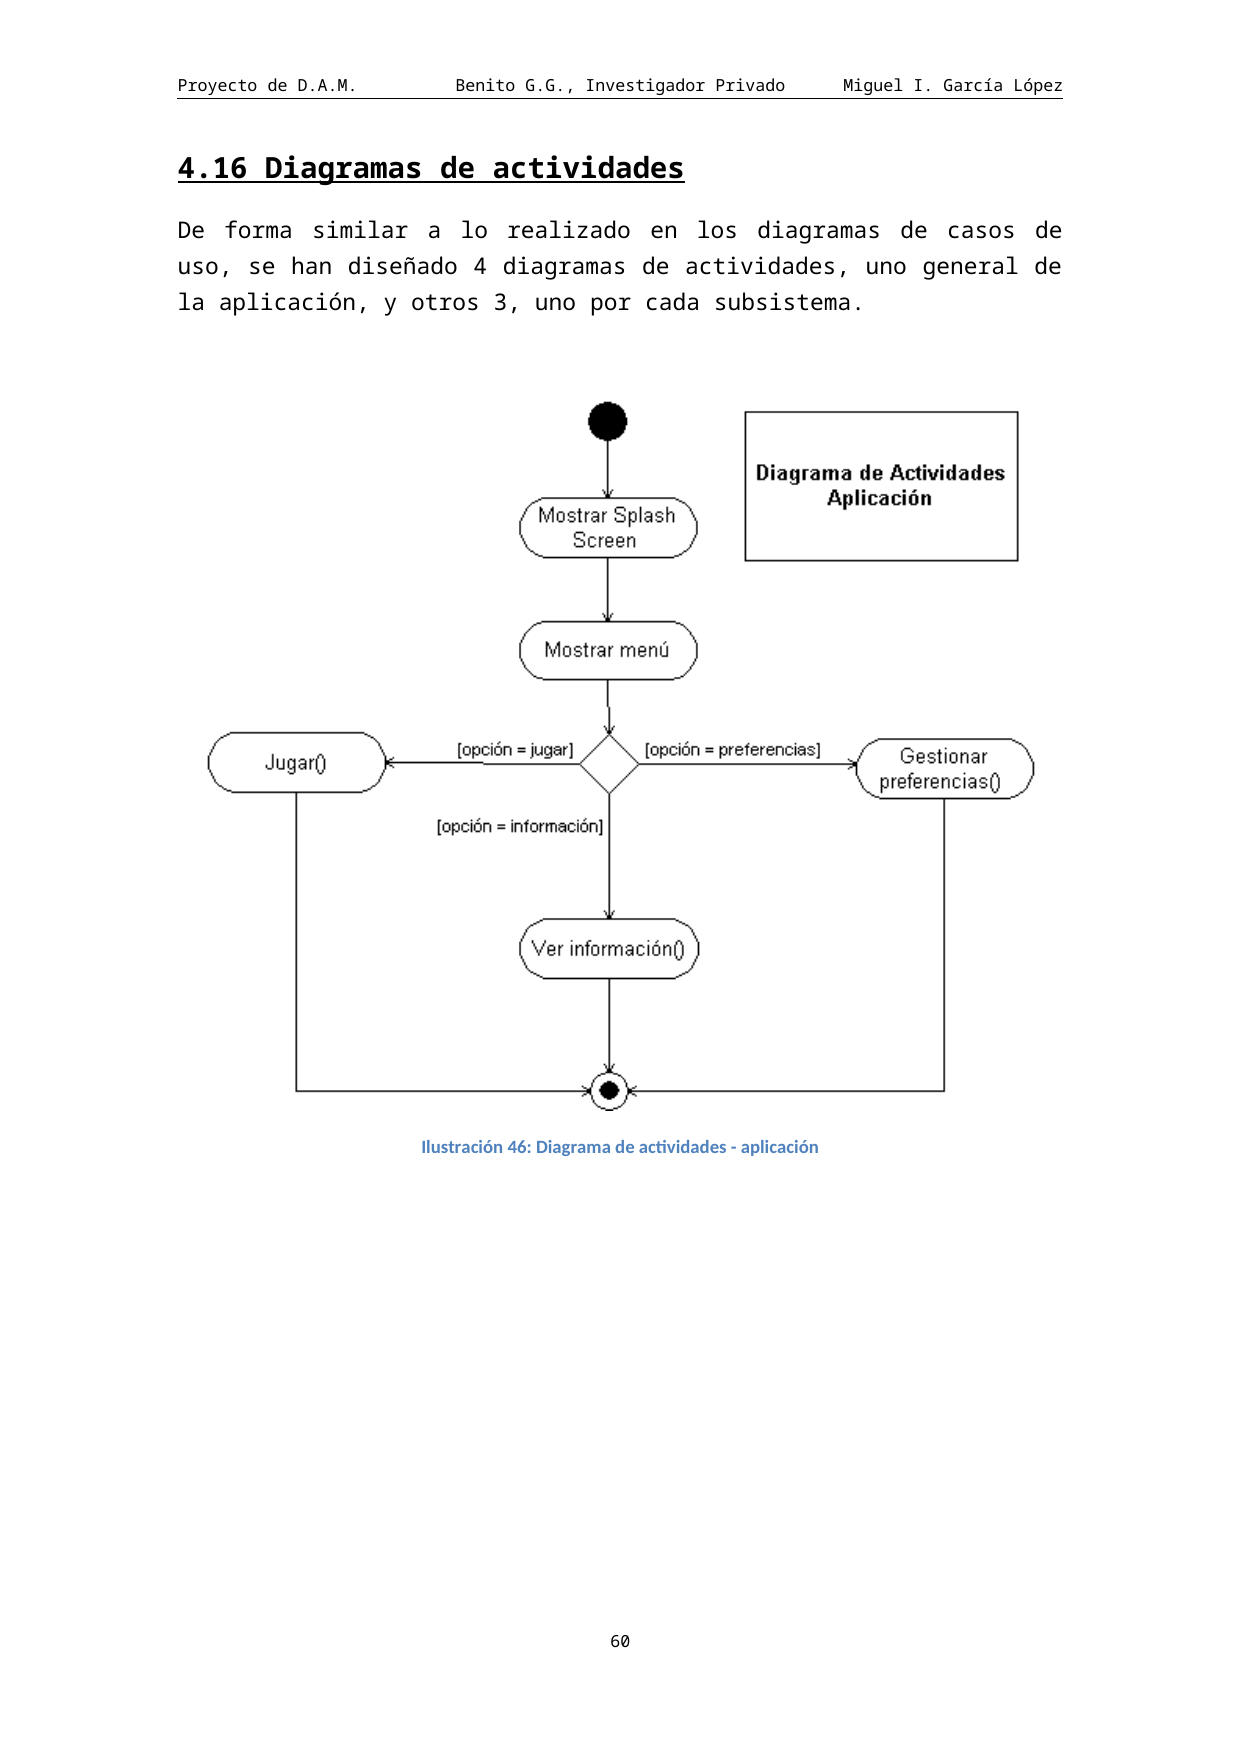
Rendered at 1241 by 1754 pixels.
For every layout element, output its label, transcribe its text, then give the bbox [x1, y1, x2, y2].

picture [205, 399, 1035, 1111]
text De forma similar a lo realizado en los diagramas de casos de uso, se han diseñado 4 diagramas de actividades, uno general de la aplicación, y otros 3, uno por cada subsistema. [177, 214, 1063, 317]
text 4.16 Diagramas de actividades [177, 148, 1063, 187]
